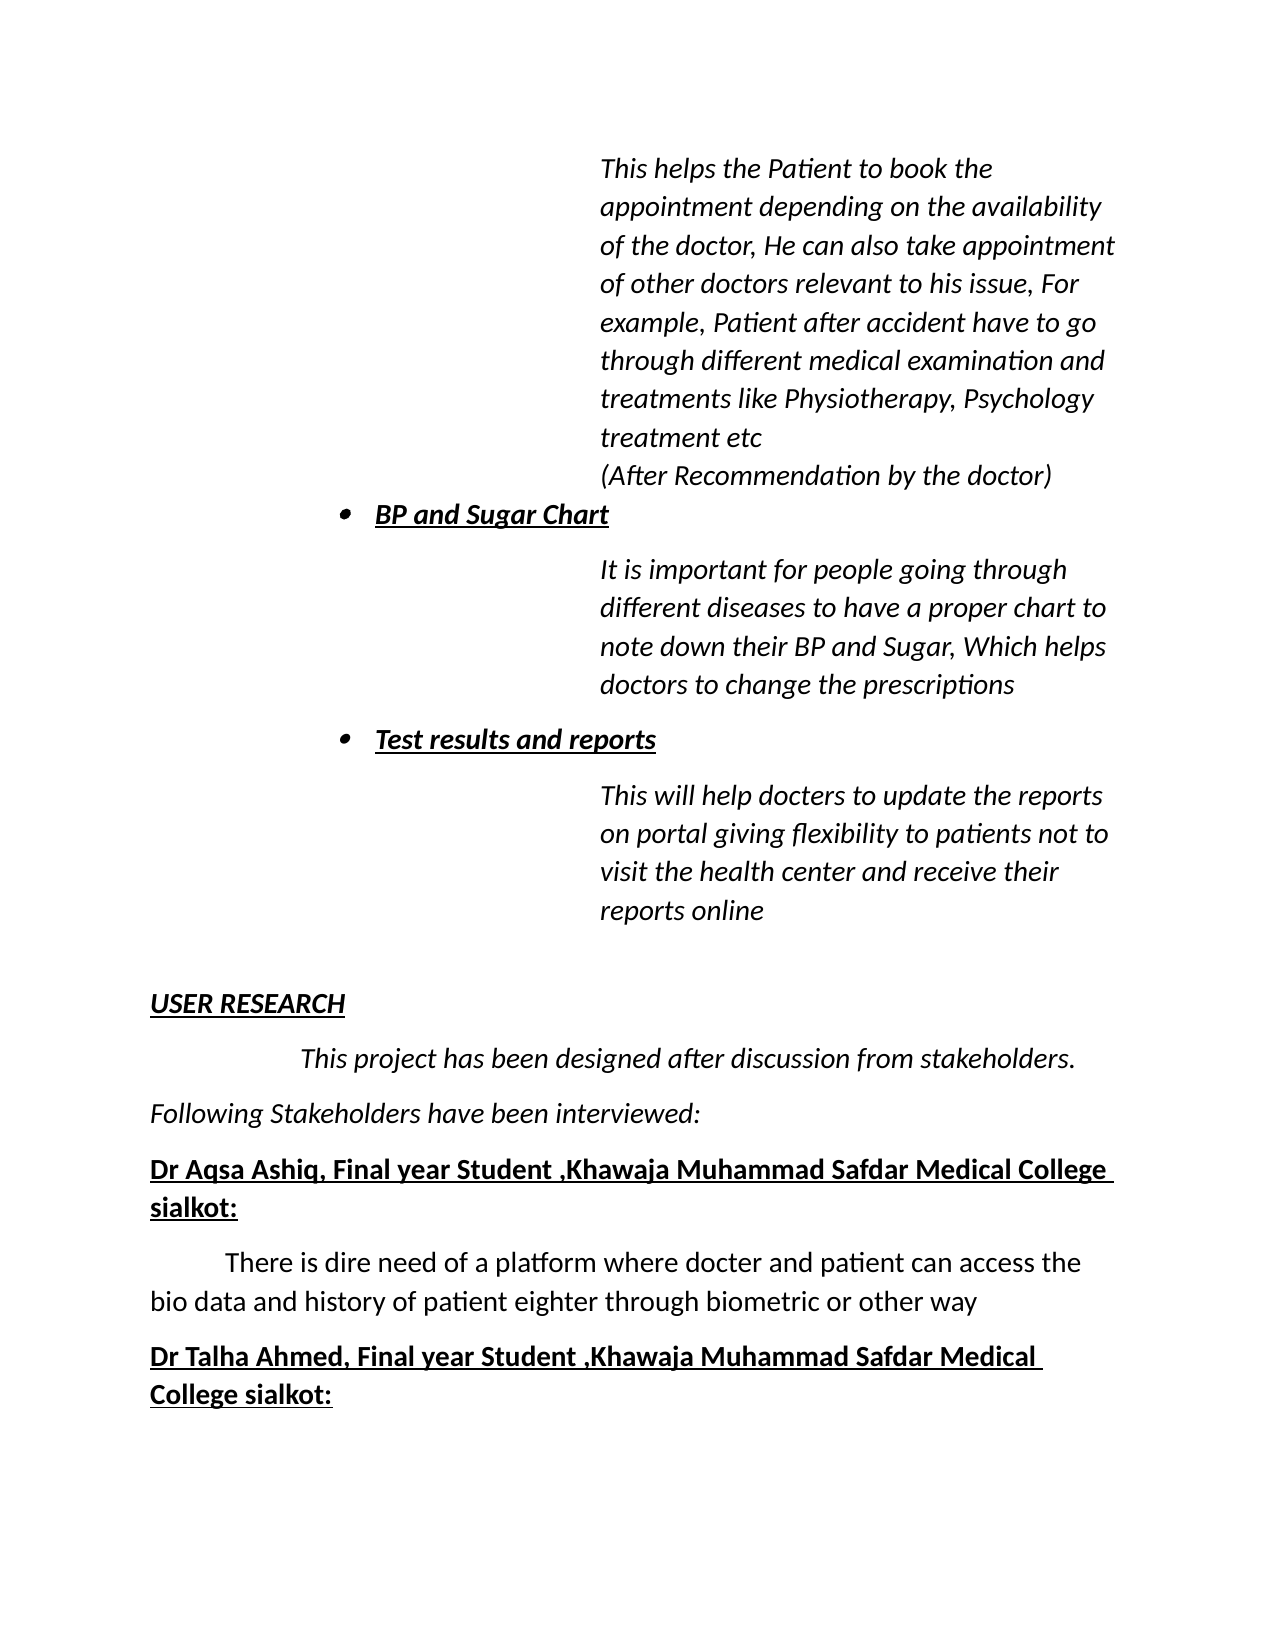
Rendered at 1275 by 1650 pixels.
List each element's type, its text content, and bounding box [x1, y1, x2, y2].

text There is dire need of a platform where docter and patient can access the bio data and history of patient eighter through biometric or other way [150, 1244, 1125, 1318]
text It is important for people going through different diseases to have a proper chart to note down their BP and Sugar, Which helps doctors to change the prescriptions [600, 551, 1125, 702]
list This helps the Patient to book the appointment depending on the availability of the doctor, He can also take appointment of other doctors relevant to his issue, For example, Patient after accident have to go through different medical examination and treatments like Physiotherapy, Psychology treatment etc [600, 150, 1125, 455]
text Dr Talha Ahmed, Final year Student ,Khawaja Muhammad Safdar Medical College sialkot: [150, 1338, 1125, 1412]
list (After Recommendation by the doctor) [600, 457, 1125, 493]
text Dr Aqsa Ashiq, Final year Student ,Khawaja Muhammad Safdar Medical College sialkot: [150, 1151, 1125, 1225]
text Following Stakeholders have been interviewed: [150, 1096, 1125, 1131]
text USER RESEARCH [150, 947, 1125, 1021]
list Test results and reports [337, 721, 1125, 757]
list BP and Sugar Chart [337, 496, 1125, 532]
text This will help docters to update the reports on portal giving flexibility to patients not to visit the health center and receive their reports online [600, 777, 1125, 927]
text This project has been designed after discussion from stakeholders. [150, 1041, 1125, 1076]
